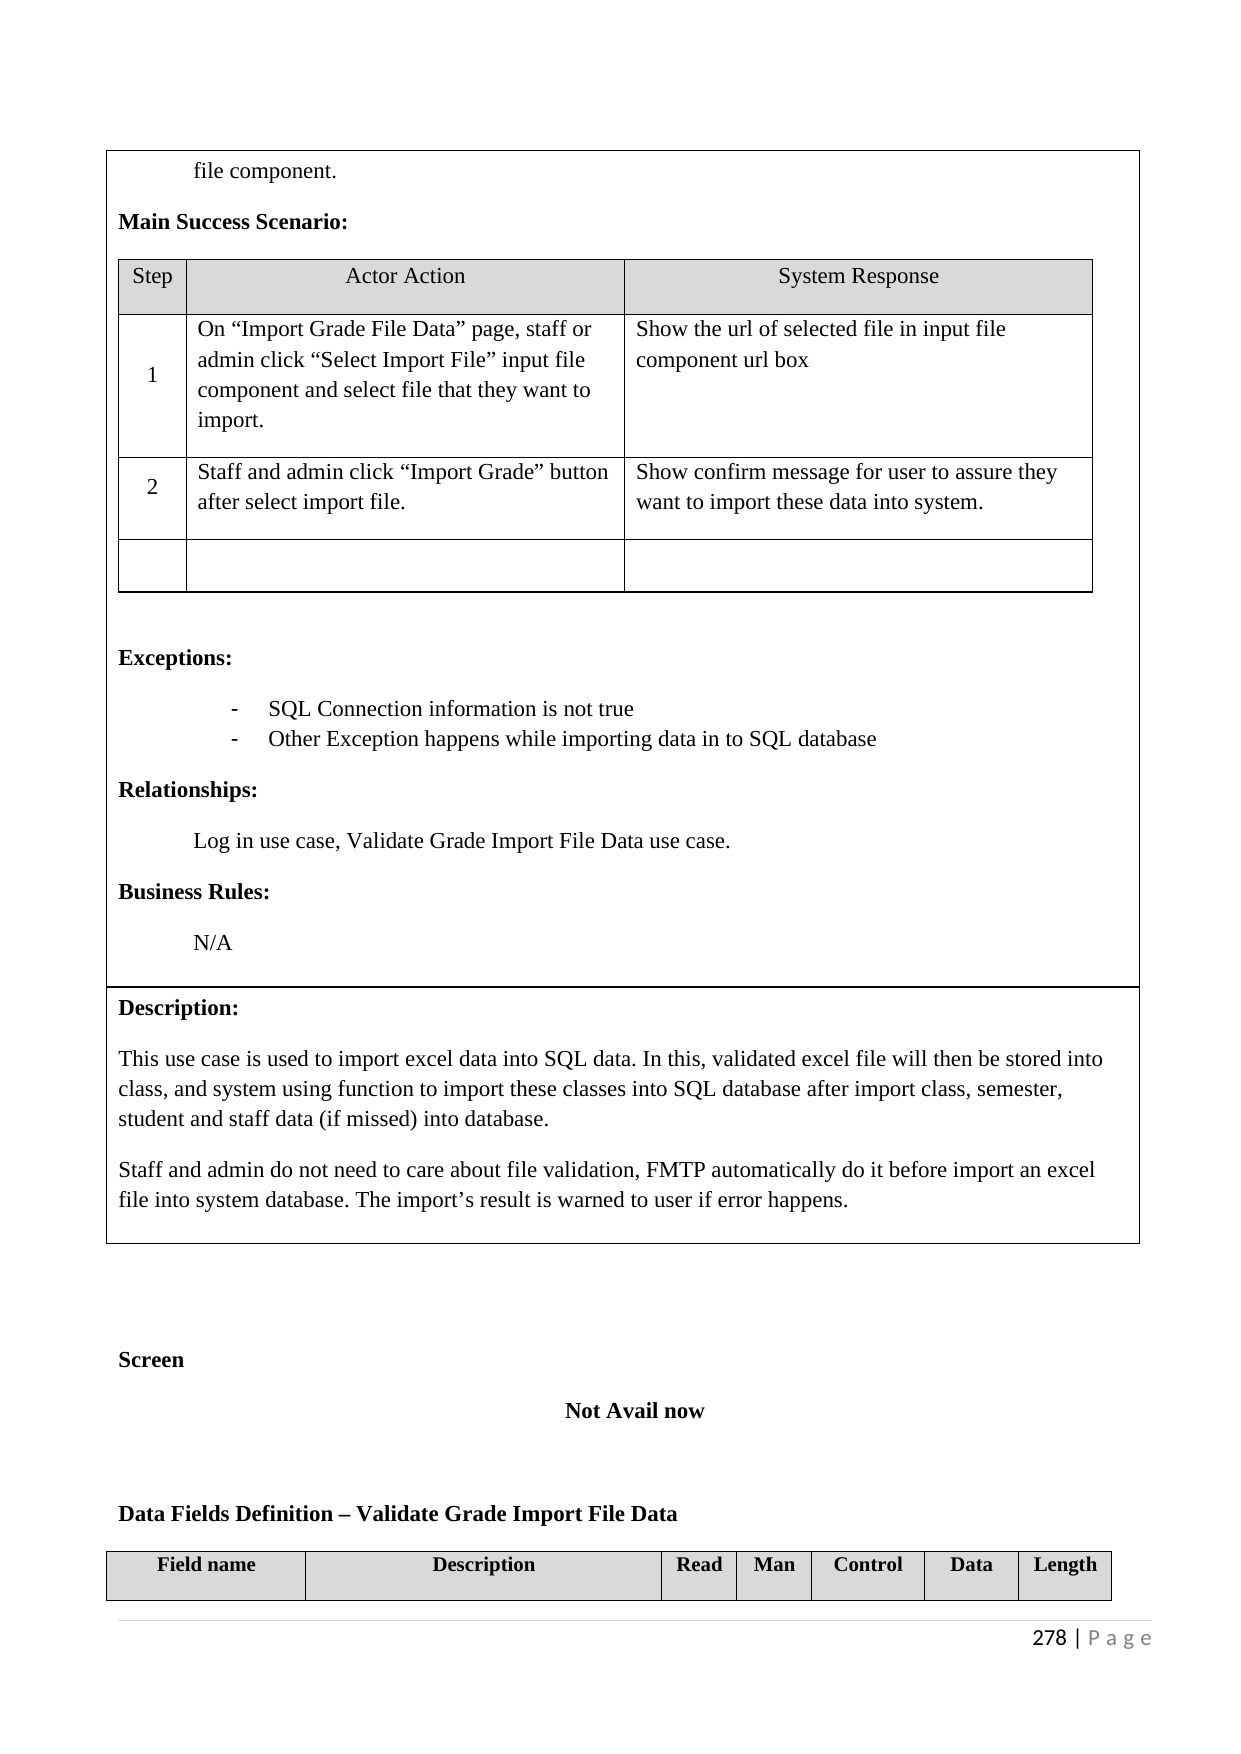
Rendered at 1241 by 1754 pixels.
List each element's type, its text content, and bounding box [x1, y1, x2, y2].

text Not Avail now [118, 1397, 1152, 1424]
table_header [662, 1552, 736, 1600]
text Screen [118, 1346, 1152, 1373]
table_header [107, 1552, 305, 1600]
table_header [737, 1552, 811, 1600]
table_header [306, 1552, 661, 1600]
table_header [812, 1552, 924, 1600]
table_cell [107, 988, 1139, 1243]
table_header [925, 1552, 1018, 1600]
text Data Fields Definition – Validate Grade Import File Data [118, 1499, 1152, 1526]
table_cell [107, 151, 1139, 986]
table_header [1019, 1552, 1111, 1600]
